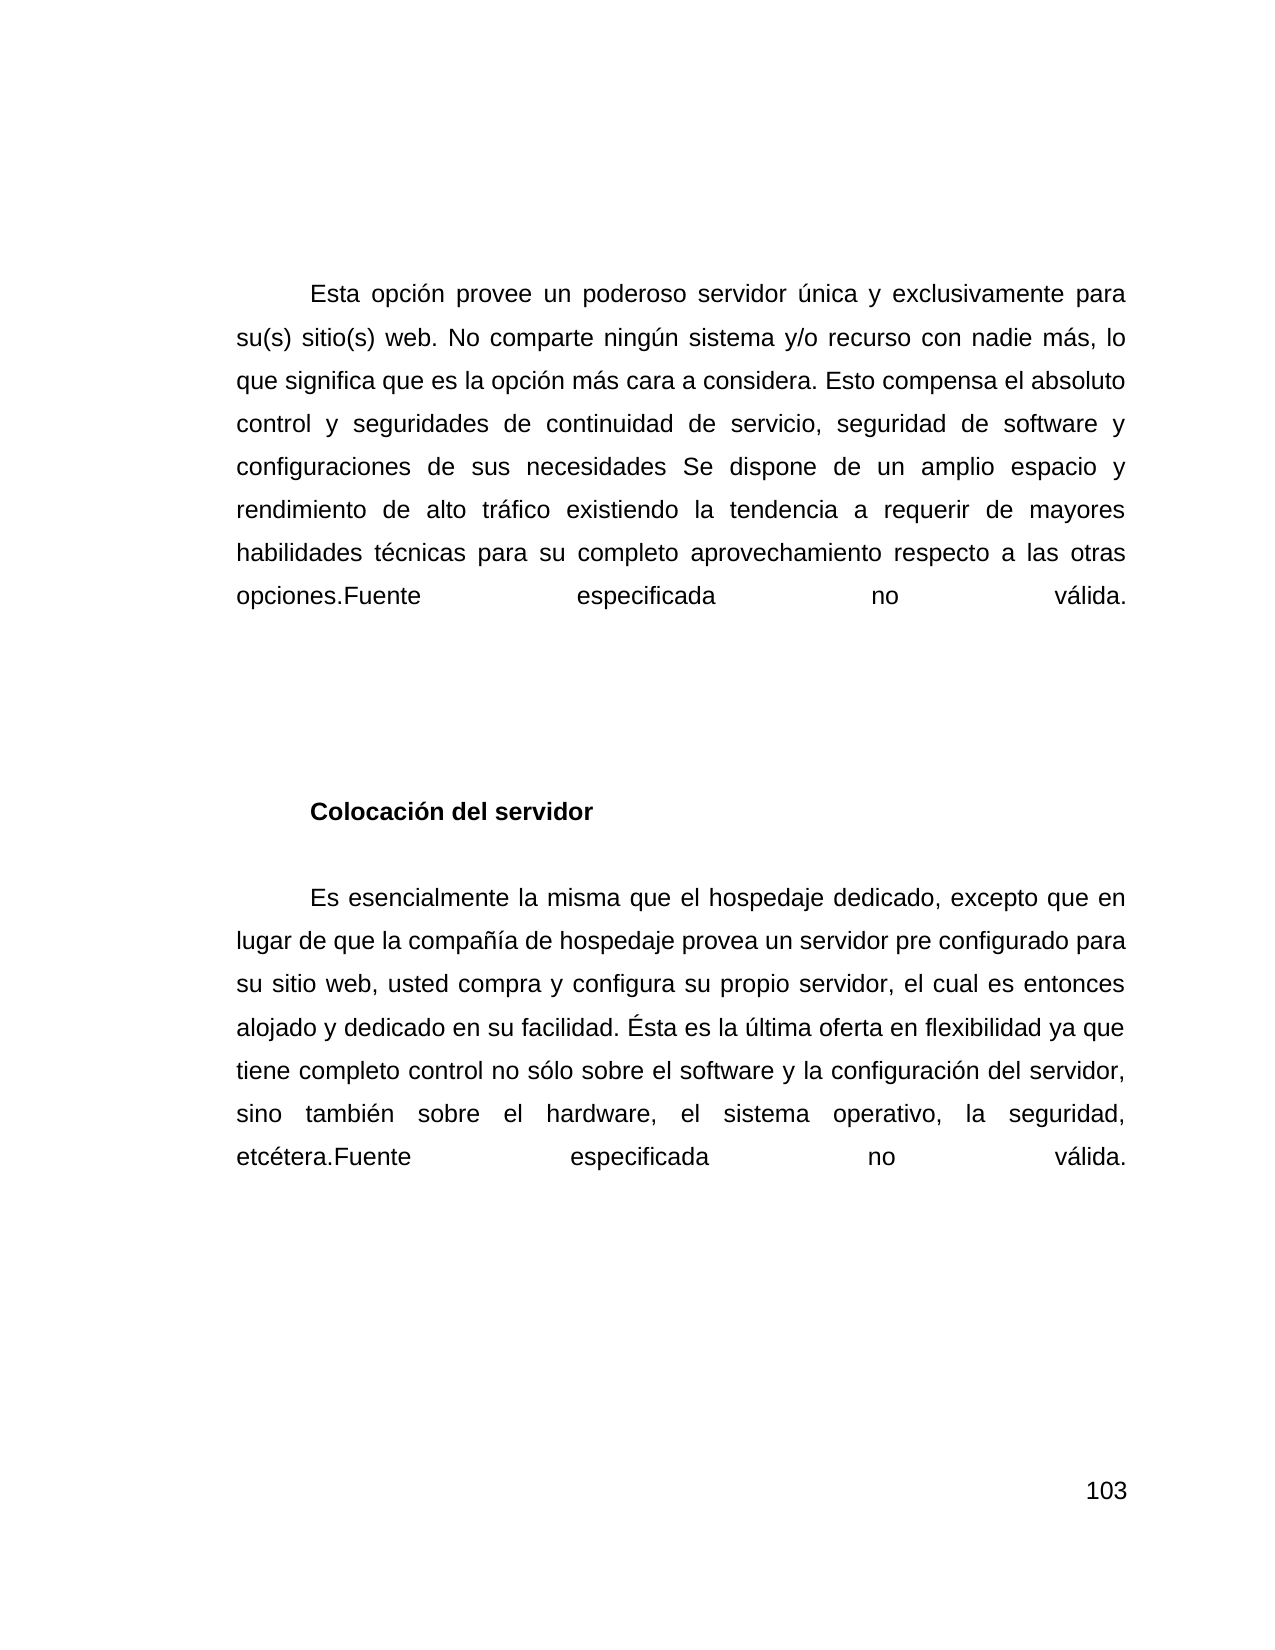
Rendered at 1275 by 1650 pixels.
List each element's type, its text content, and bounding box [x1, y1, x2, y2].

text Esta opción provee un poderoso servidor única y exclusivamente para su(s) sitio(s) web. No comparte ningún sistema y/o recurso con nadie más, lo que significa que es la opción más cara a considera. Esto compensa el absoluto control y seguridades de continuidad de servicio, seguridad de software y configuraciones de sus necesidades Se dispone de un amplio espacio y rendimiento de alto tráfico existiendo la tendencia a requerir de mayores habilidades técnicas para su completo aprovechamiento respecto a las otras opciones. [236, 279, 1127, 653]
text Colocación del servidor [236, 797, 1127, 826]
text Es esencialmente la misma que el hospedaje dedicado, excepto que en lugar de que la compañía de hospedaje provea un servidor pre configurado para su sitio web, usted compra y configura su propio servidor, el cual es entonces alojado y dedicado en su facilidad. Ésta es la última oferta en flexibilidad ya que tiene completo control no sólo sobre el software y la configuración del servidor, sino también sobre el hardware, el sistema operativo, la seguridad, etcétera. [236, 883, 1127, 1214]
